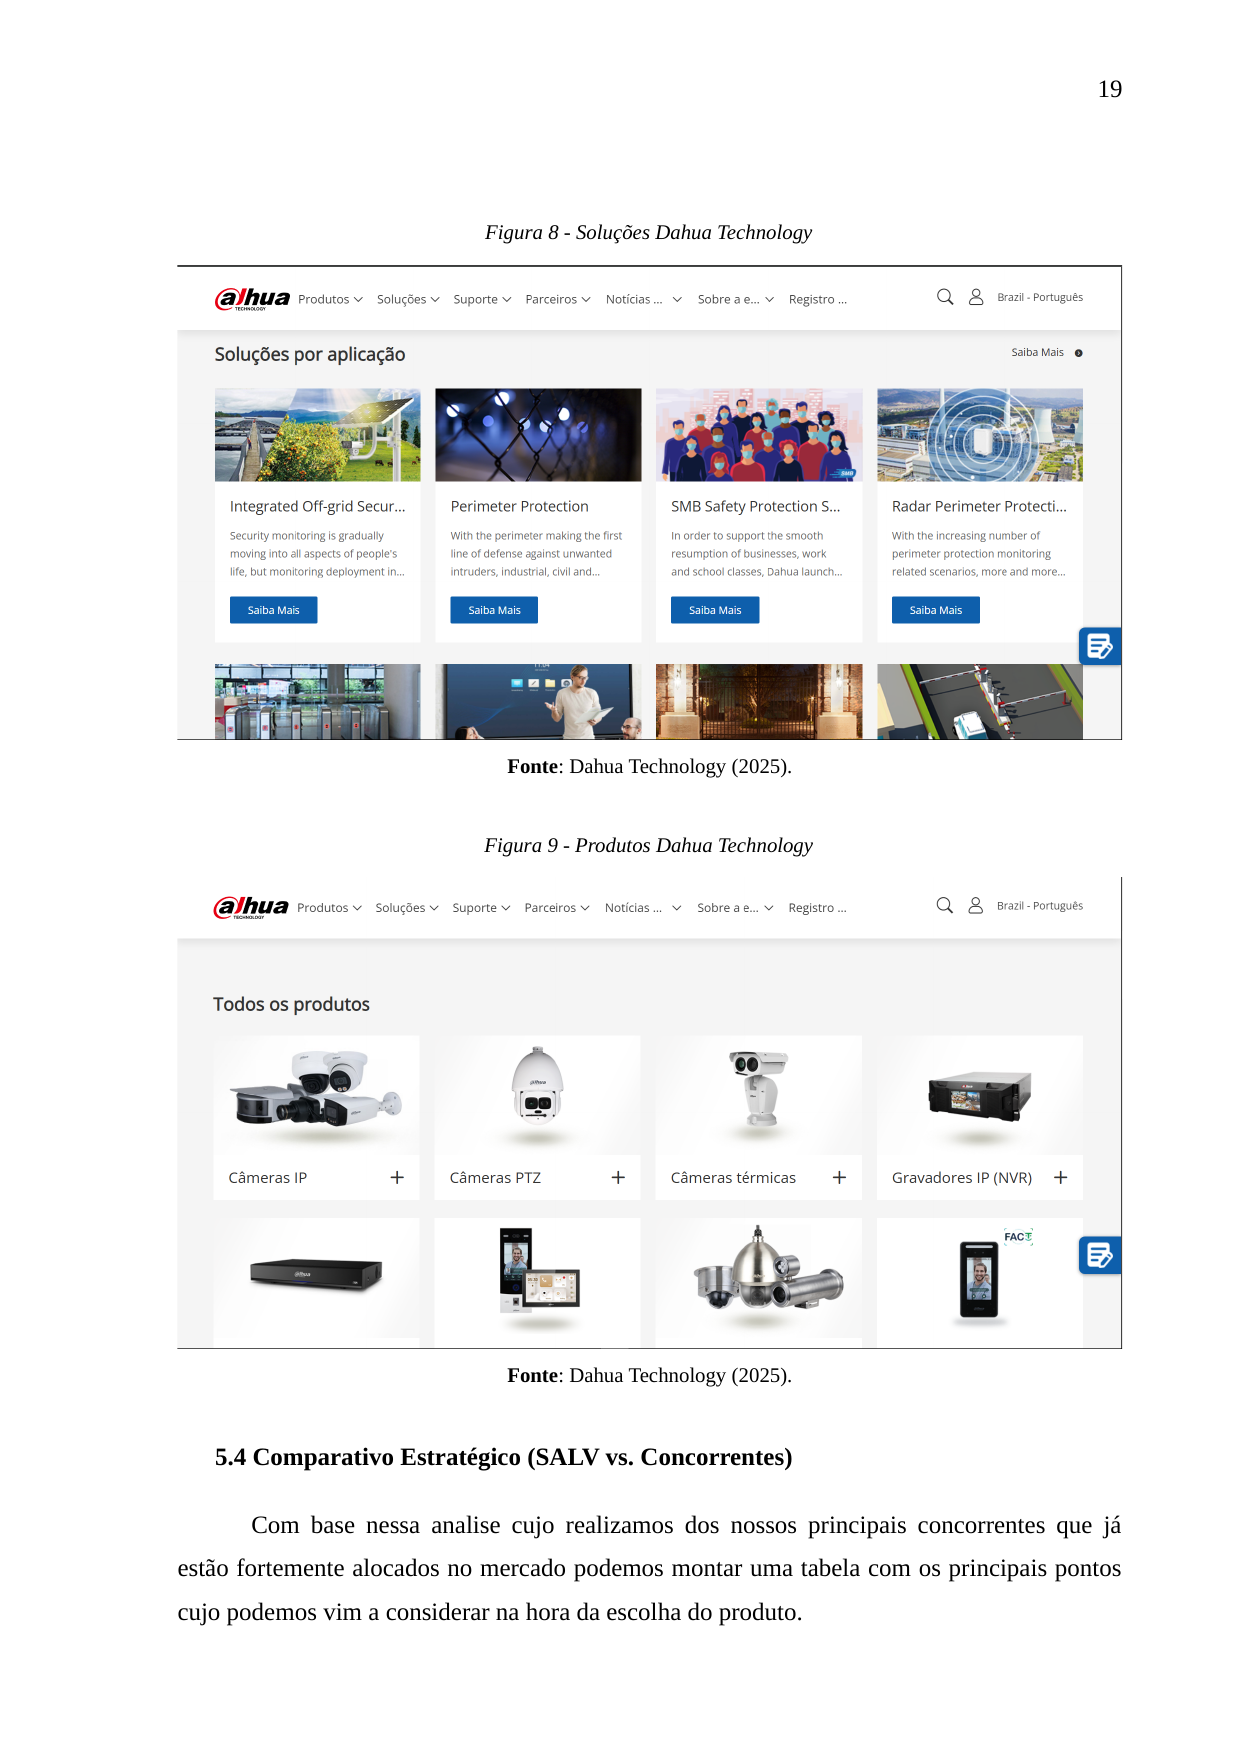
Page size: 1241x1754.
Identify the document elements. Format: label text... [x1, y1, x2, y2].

text Figura 8 - Soluções Dahua Technology [177, 220, 1122, 244]
picture [177, 877, 1123, 1349]
subtitle Comparativo Estratégico (SALV vs. Concorrentes) [215, 1442, 1122, 1471]
text Fonte: Dahua Technology (2025). [177, 1363, 1122, 1387]
text Com base nessa analise cujo realizamos dos nossos principais concorrentes que já estão fortemente alocados no mercado podemos montar uma tabela com os principais pontos cujo podemos vim a considerar na hora da escolha do produto. [177, 1510, 1122, 1625]
picture [177, 265, 1123, 740]
text Figura 9 - Produtos Dahua Technology [177, 833, 1122, 857]
text Fonte: Dahua Technology (2025). [177, 753, 1122, 778]
